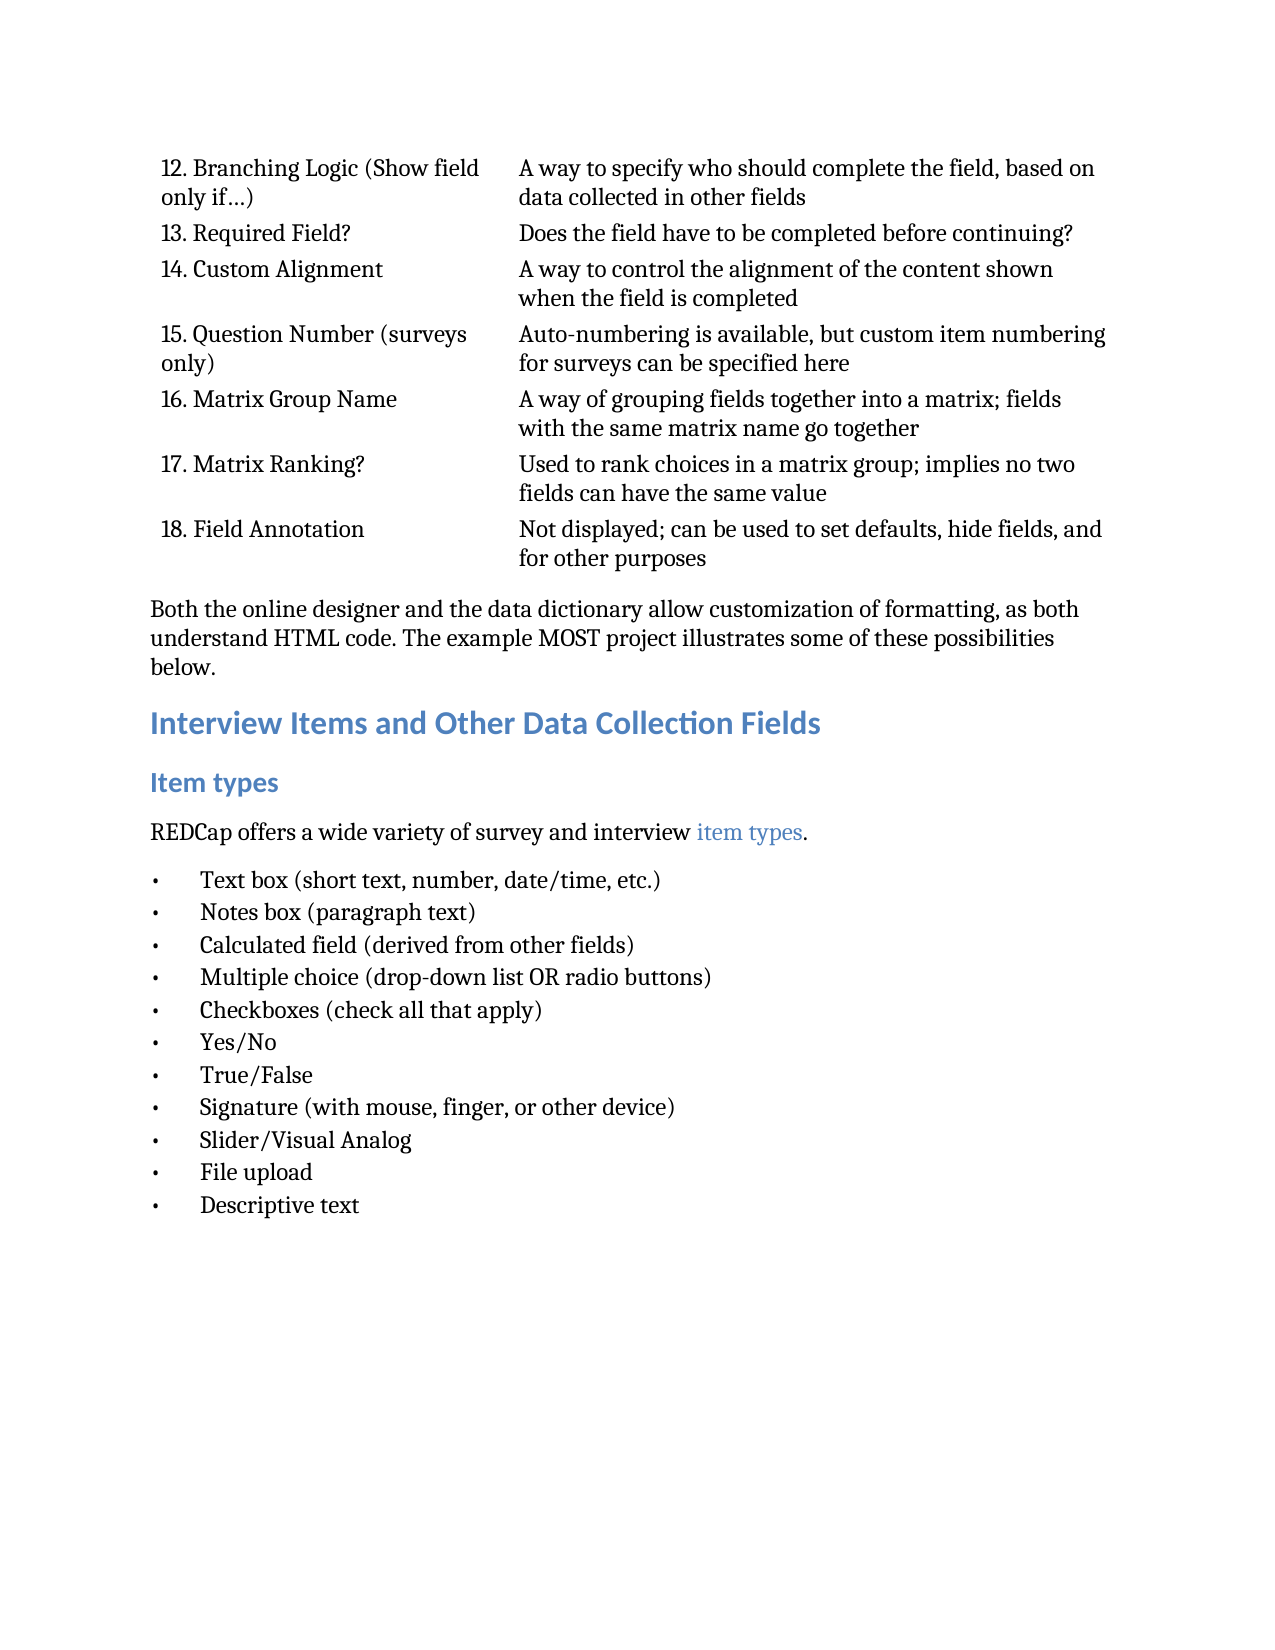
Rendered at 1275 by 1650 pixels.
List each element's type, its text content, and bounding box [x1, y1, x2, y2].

table_cell 15. Question Number (surveys only) [150, 316, 507, 381]
list True/False [150, 1061, 1125, 1089]
table_cell 14. Custom Alignment [150, 251, 507, 316]
table_cell Does the field have to be completed before continuing? [507, 215, 1125, 251]
table_cell A way to control the alignment of the content shown when the field is completed [507, 251, 1125, 316]
list Text box (short text, number, date/time, etc.) [150, 866, 1125, 894]
table_cell 13. Required Field? [150, 215, 507, 251]
subtitle Item types [150, 764, 1125, 799]
table_cell 16. Matrix Group Name [150, 381, 507, 446]
table_cell 12. Branching Logic (Show field only if…) [150, 150, 507, 215]
text Both the online designer and the data dictionary allow customization of formatting, as both understand HTML code. The example MOST project illustrates some of these possibilities below. [150, 595, 1125, 681]
table_cell Used to rank choices in a matrix group; implies no two fields can have the same value [507, 446, 1125, 511]
list Checkboxes (check all that apply) [150, 996, 1125, 1024]
list Yes/No [150, 1028, 1125, 1057]
table_cell Auto-numbering is available, but custom item numbering for surveys can be specified here [507, 316, 1125, 381]
list Slider/Visual Analog [150, 1126, 1125, 1154]
table_cell A way of grouping fields together into a matrix; fields with the same matrix name go together [507, 381, 1125, 446]
table_cell 18. Field Annotation [150, 511, 507, 576]
table_cell Not displayed; can be used to set defaults, hide fields, and for other purposes [507, 511, 1125, 576]
list Descriptive text [150, 1191, 1125, 1219]
table_cell 17. Matrix Ranking? [150, 446, 507, 511]
list Calculated field (derived from other fields) [150, 931, 1125, 959]
list File upload [150, 1158, 1125, 1187]
table_cell A way to specify who should complete the field, based on data collected in other fields [507, 150, 1125, 215]
list Multiple choice (drop-down list OR radio buttons) [150, 963, 1125, 992]
subtitle Interview Items and Other Data Collection Fields [150, 702, 1125, 743]
list Notes box (paragraph text) [150, 898, 1125, 927]
text REDCap offers a wide variety of survey and interview item types. [150, 818, 1125, 847]
list Signature (with mouse, finger, or other device) [150, 1093, 1125, 1122]
